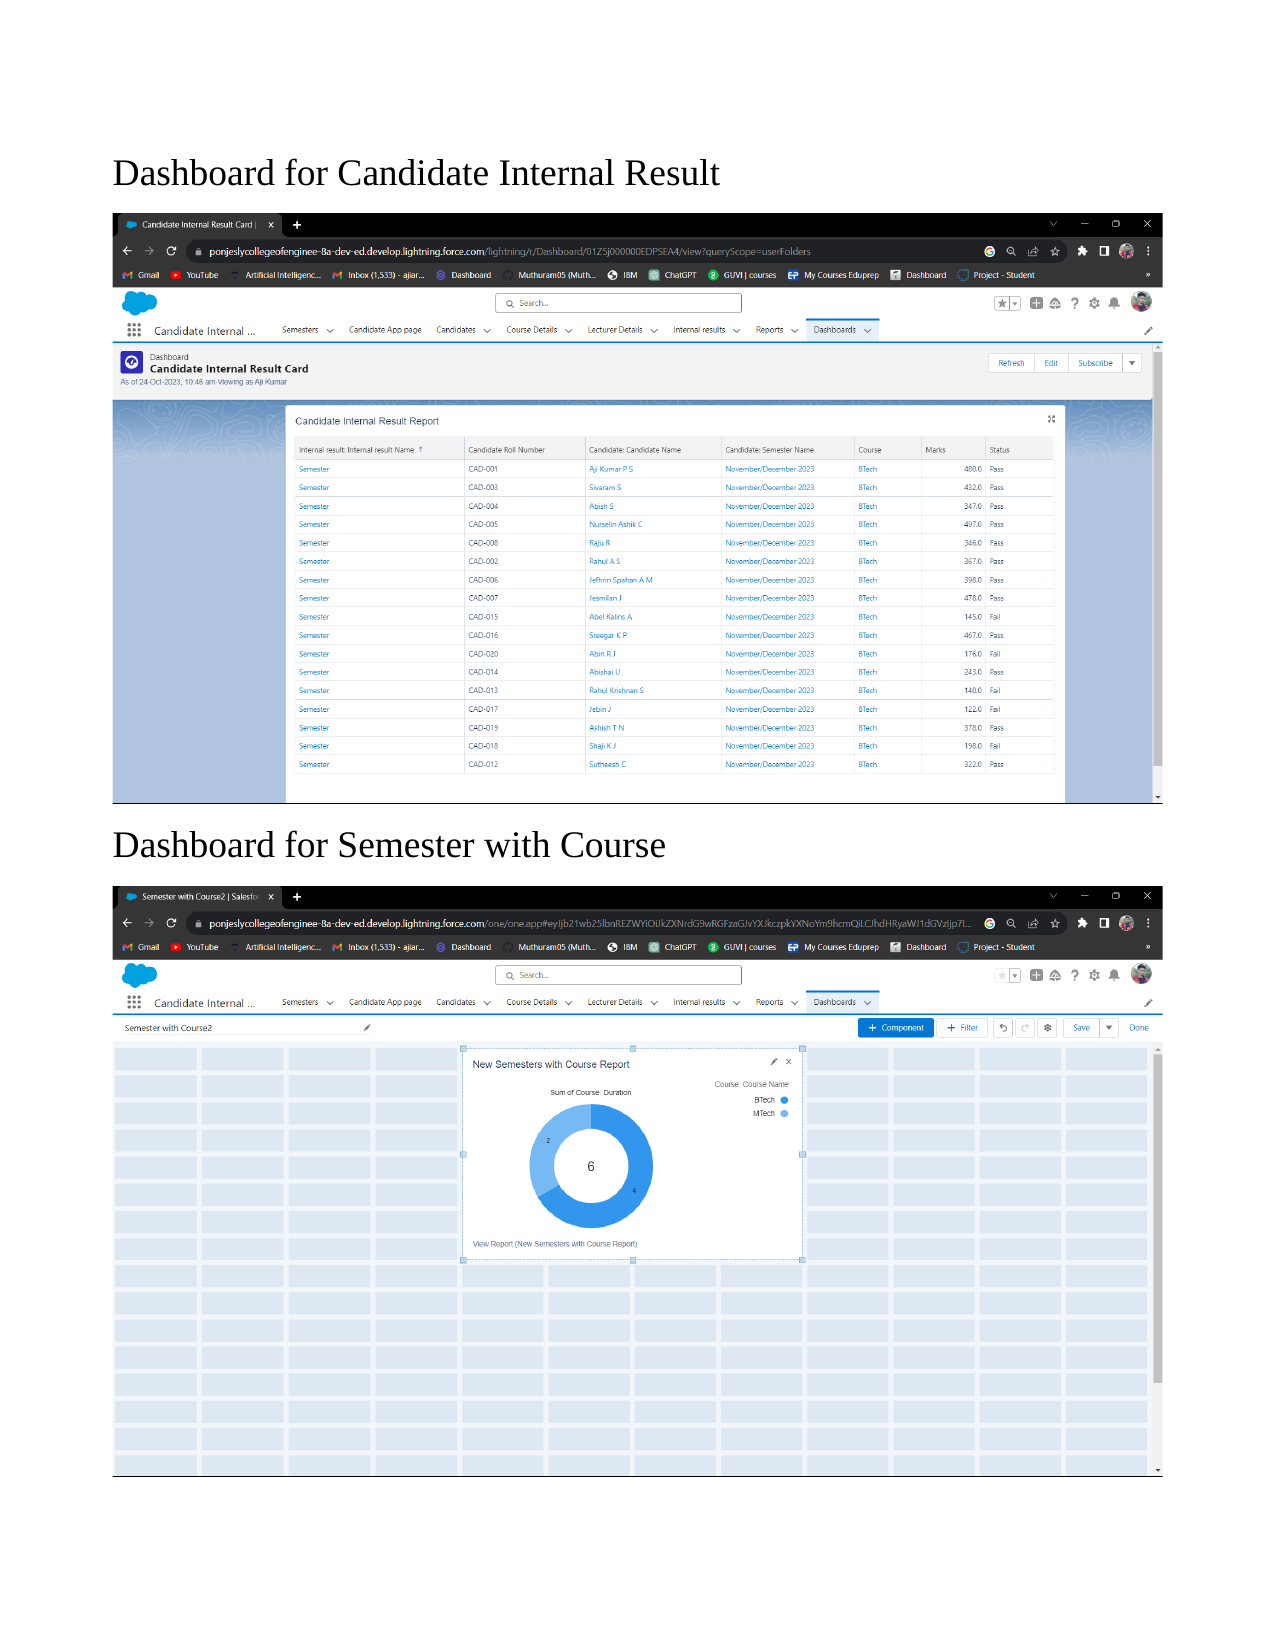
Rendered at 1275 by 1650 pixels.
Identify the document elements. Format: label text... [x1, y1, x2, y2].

picture [112, 886, 1163, 1477]
text Dashboard for Semester with Course [112, 823, 1162, 866]
picture [112, 213, 1163, 804]
text Dashboard for Candidate Internal Result [112, 150, 1162, 193]
